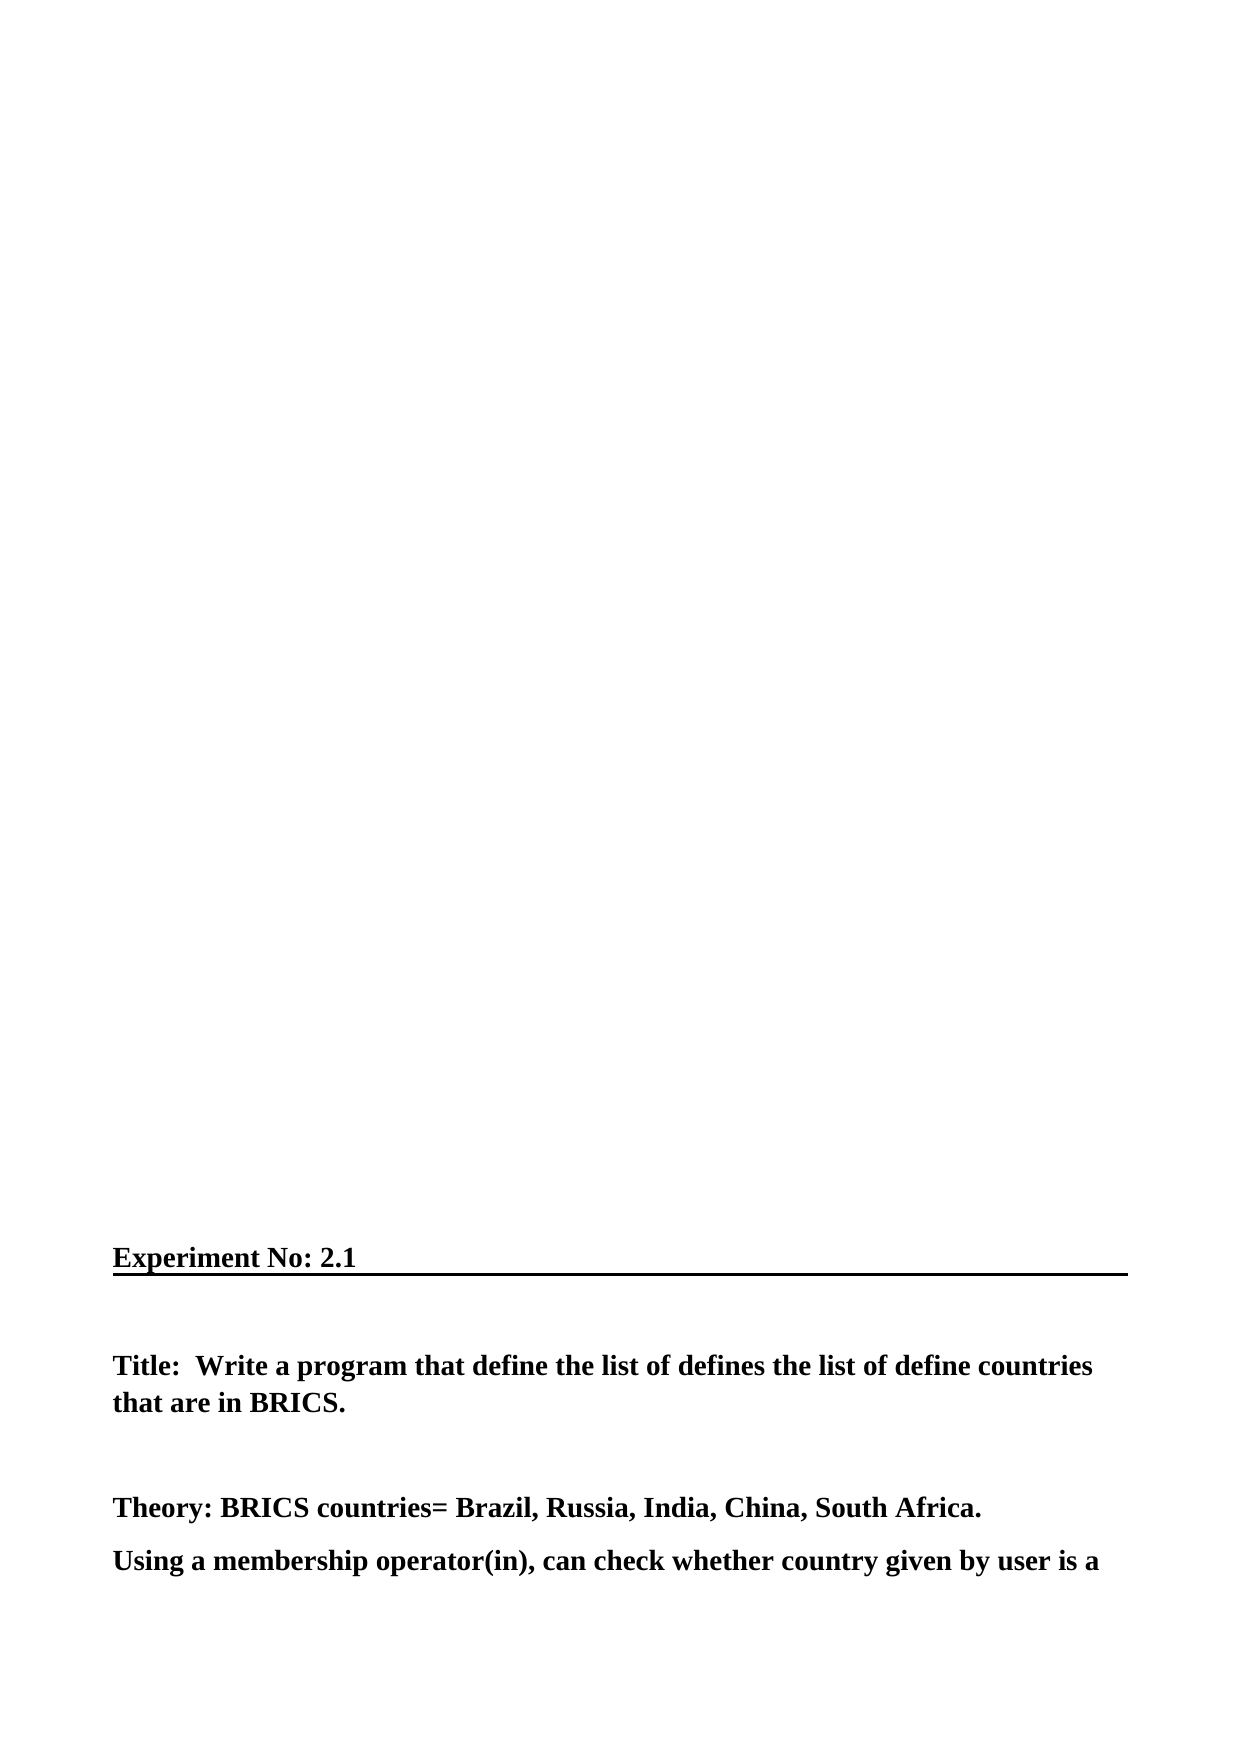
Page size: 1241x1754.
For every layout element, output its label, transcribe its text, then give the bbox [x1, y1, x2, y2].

text Title: Write a program that define the list of defines the list of define countries that are in BRICS. [112, 1348, 1128, 1418]
text Experiment No: 2.1 [112, 1240, 1128, 1276]
text Theory: BRICS countries= Brazil, Russia, India, China, South Africa. [112, 1490, 1128, 1524]
text Using a membership operator(in), can check whether country given by user is a [112, 1543, 1128, 1577]
